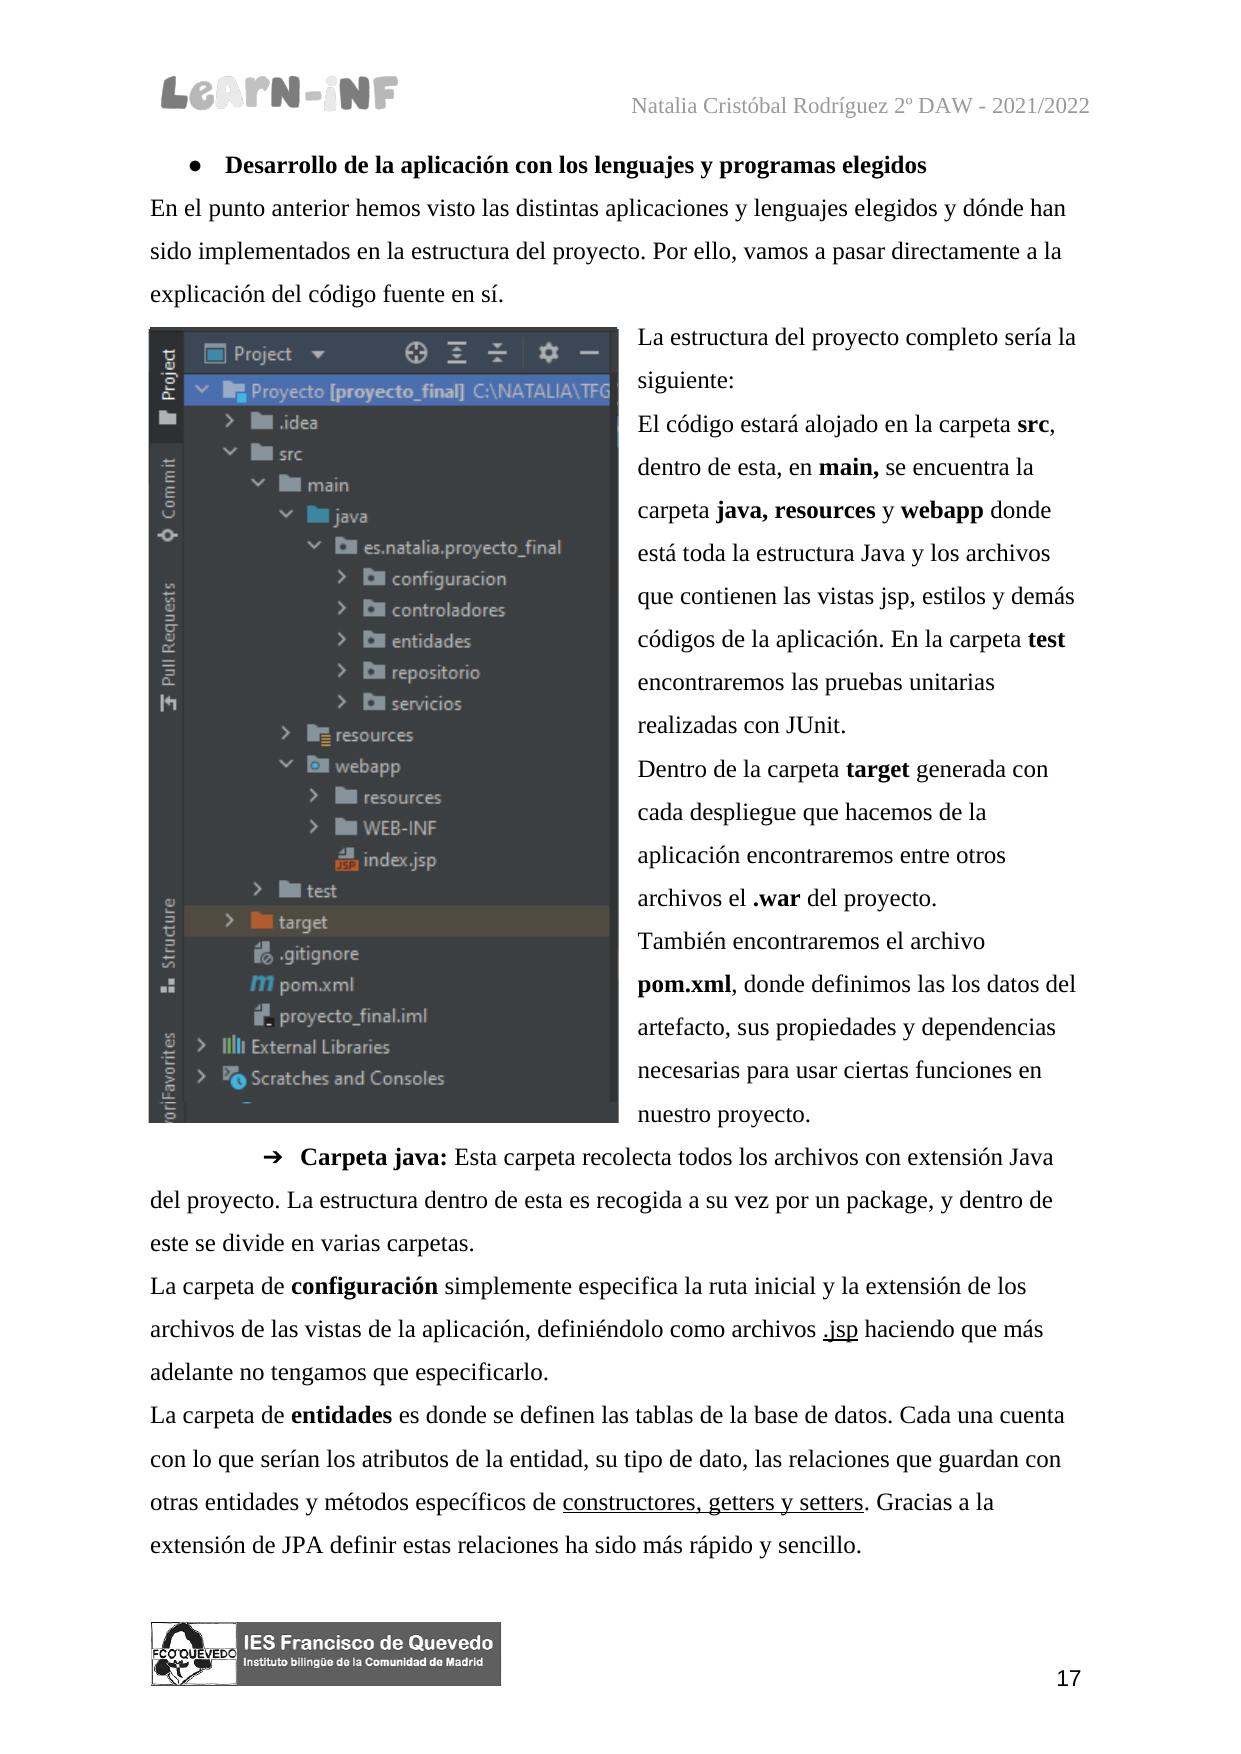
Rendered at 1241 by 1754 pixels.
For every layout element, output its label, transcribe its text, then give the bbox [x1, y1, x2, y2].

text El código estará alojado en la carpeta src, dentro de esta, en main, se encuentra la carpeta java, resources y webapp donde está toda la estructura Java y los archivos que contienen las vistas jsp, estilos y demás códigos de la aplicación. En la carpeta test encontraremos las pruebas unitarias realizadas con JUnit. [619, 409, 1090, 739]
text Dentro de la carpeta target generada con cada despliegue que hacemos de la aplicación encontraremos entre otros archivos el .war del proyecto. [619, 754, 1090, 912]
text La estructura del proyecto completo sería la siguiente: [150, 322, 1090, 394]
picture [148, 327, 619, 1123]
text del proyecto. La estructura dentro de esta es recogida a su vez por un package, y dentro de este se divide en varias carpetas. [150, 1185, 1090, 1257]
text La carpeta de entidades es donde se definen las tablas de la base de datos. Cada una cuenta con lo que serían los atributos de la entidad, su tipo de dato, las relaciones que guardan con otras entidades y métodos específicos de constructores, getters y setters. Gracias a la extensión de JPA definir estas relaciones ha sido más rápido y sencillo. [150, 1401, 1090, 1559]
text La carpeta de configuración simplemente especifica la ruta inicial y la extensión de los archivos de las vistas de la aplicación, definiéndolo como archivos .jsp haciendo que más adelante no tengamos que especificarlo. [150, 1271, 1090, 1386]
text También encontraremos el archivo pom.xml, donde definimos las los datos del artefacto, sus propiedades y dependencias necesarias para usar ciertas funciones en nuestro proyecto. [150, 926, 1090, 1127]
text En el punto anterior hemos visto las distintas aplicaciones y lenguajes elegidos y dónde han sido implementados en la estructura del proyecto. Por ello, vamos a pasar directamente a la explicación del código fuente en sí. [150, 193, 1090, 308]
picture [159, 58, 415, 114]
list Carpeta java: Esta carpeta recolecta todos los archivos con extensión Java [262, 1142, 1090, 1171]
picture [150, 1621, 502, 1687]
list Desarrollo de la aplicación con los lenguajes y programas elegidos [187, 150, 1090, 179]
